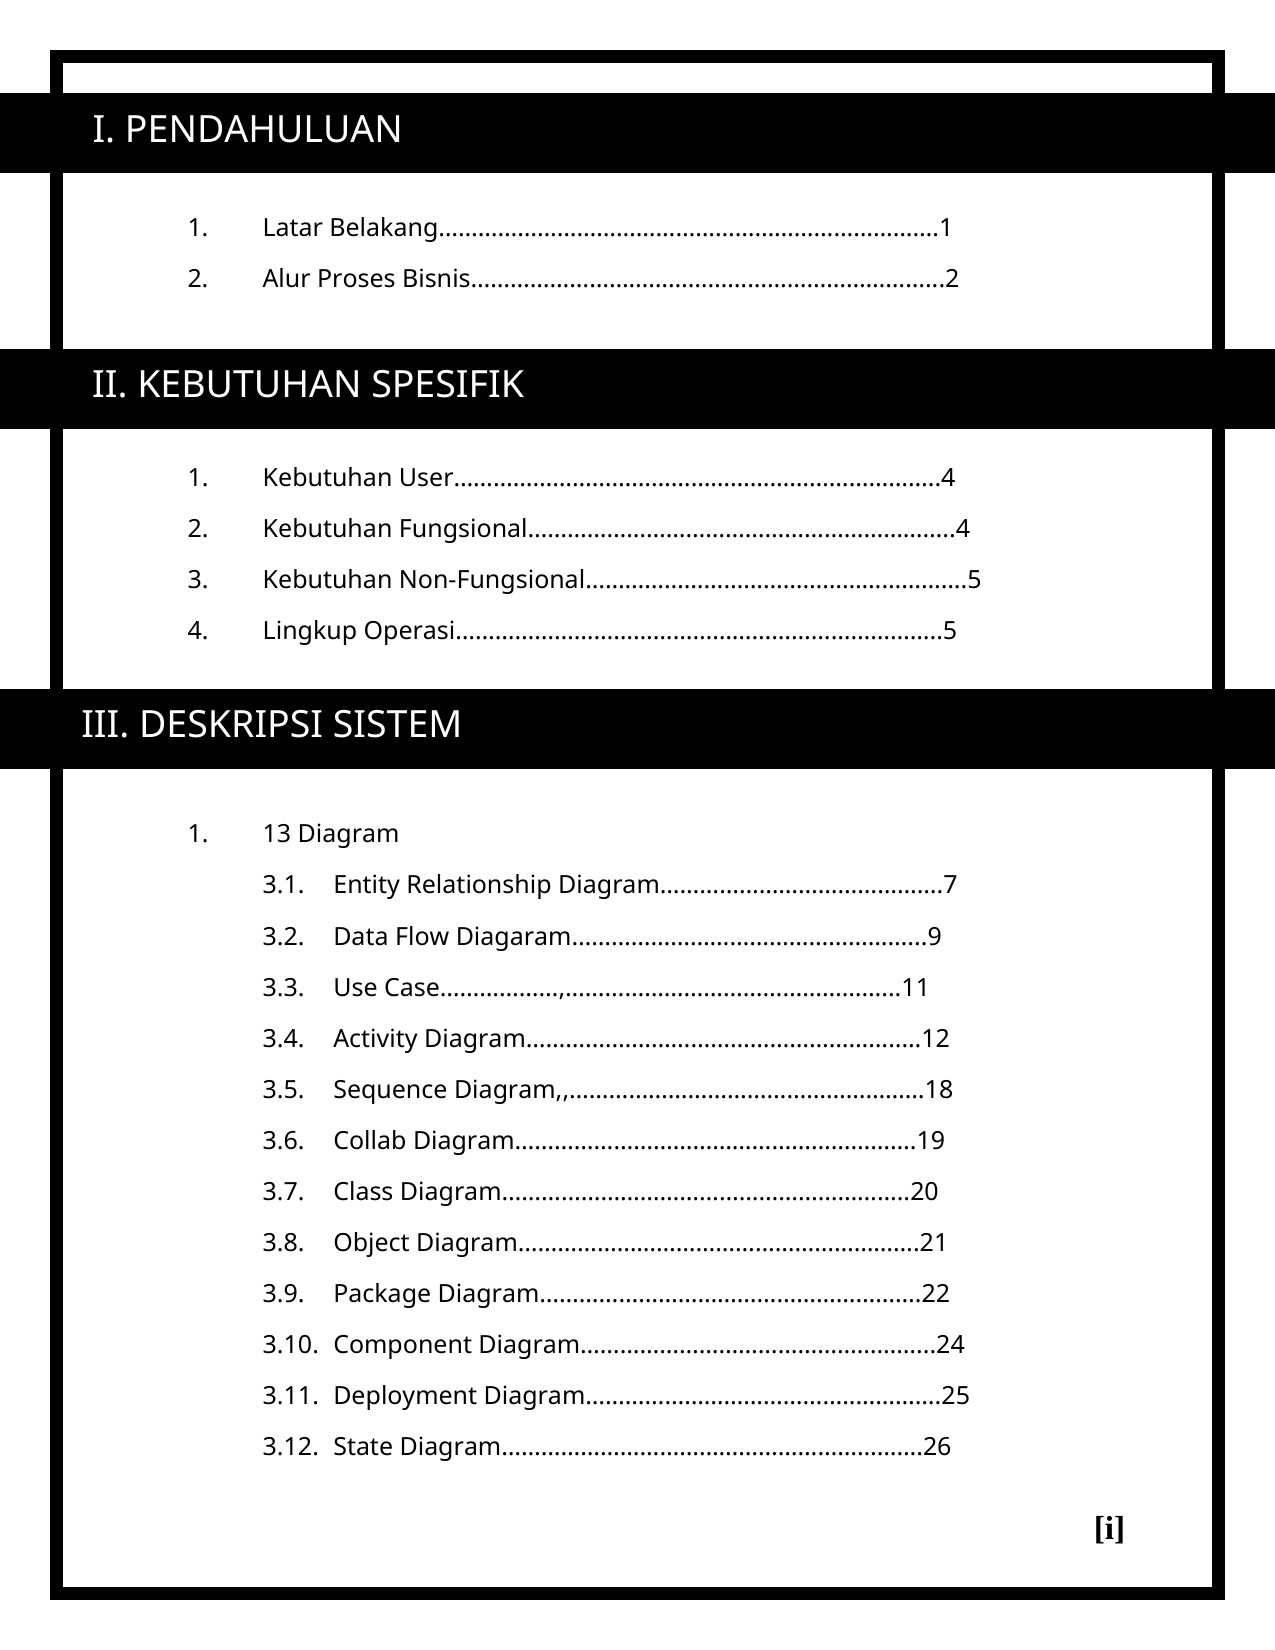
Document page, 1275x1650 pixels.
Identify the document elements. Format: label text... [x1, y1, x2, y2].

list Entity Relationship Diagram…………………………………….7 [262, 867, 1125, 901]
list Use Case………………,…………………………………………...11 [262, 969, 1125, 1003]
list Class Diagram……………………………………………………..20 [262, 1173, 1125, 1207]
list Lingkup Operasi………………………………………………………………..5 [187, 613, 1125, 647]
list Collab Diagram…………………………………………………….19 [262, 1122, 1125, 1156]
list 13 Diagram [187, 816, 1125, 850]
list Component Diagram……………………………………………...24 [262, 1326, 1125, 1361]
list Deployment Diagram…………………………………..………….25 [262, 1377, 1125, 1412]
list Alur Proses Bisnis……………………………………………………………...2 [187, 261, 1125, 295]
list Activity Diagram……….………………………………………..…12 [262, 1020, 1125, 1054]
list State Diagram……………………………………………………….26 [262, 1428, 1125, 1463]
list Package Diagram………………………………………………….22 [262, 1275, 1125, 1309]
list Object Diagram…………………………………………………….21 [262, 1224, 1125, 1258]
list Kebutuhan Non-Fungsional………………………………………………….5 [187, 562, 1125, 596]
list Sequence Diagram,,………………………………………………18 [262, 1071, 1125, 1105]
list Data Flow Diagaram……………………………………………...9 [262, 918, 1125, 952]
list Kebutuhan Fungsional………………………………………………………..4 [187, 511, 1125, 545]
list Kebutuhan User………………………………………………………………..4 [187, 460, 1125, 494]
list Latar Belakang………………………………………………………………….1 [187, 210, 1125, 244]
